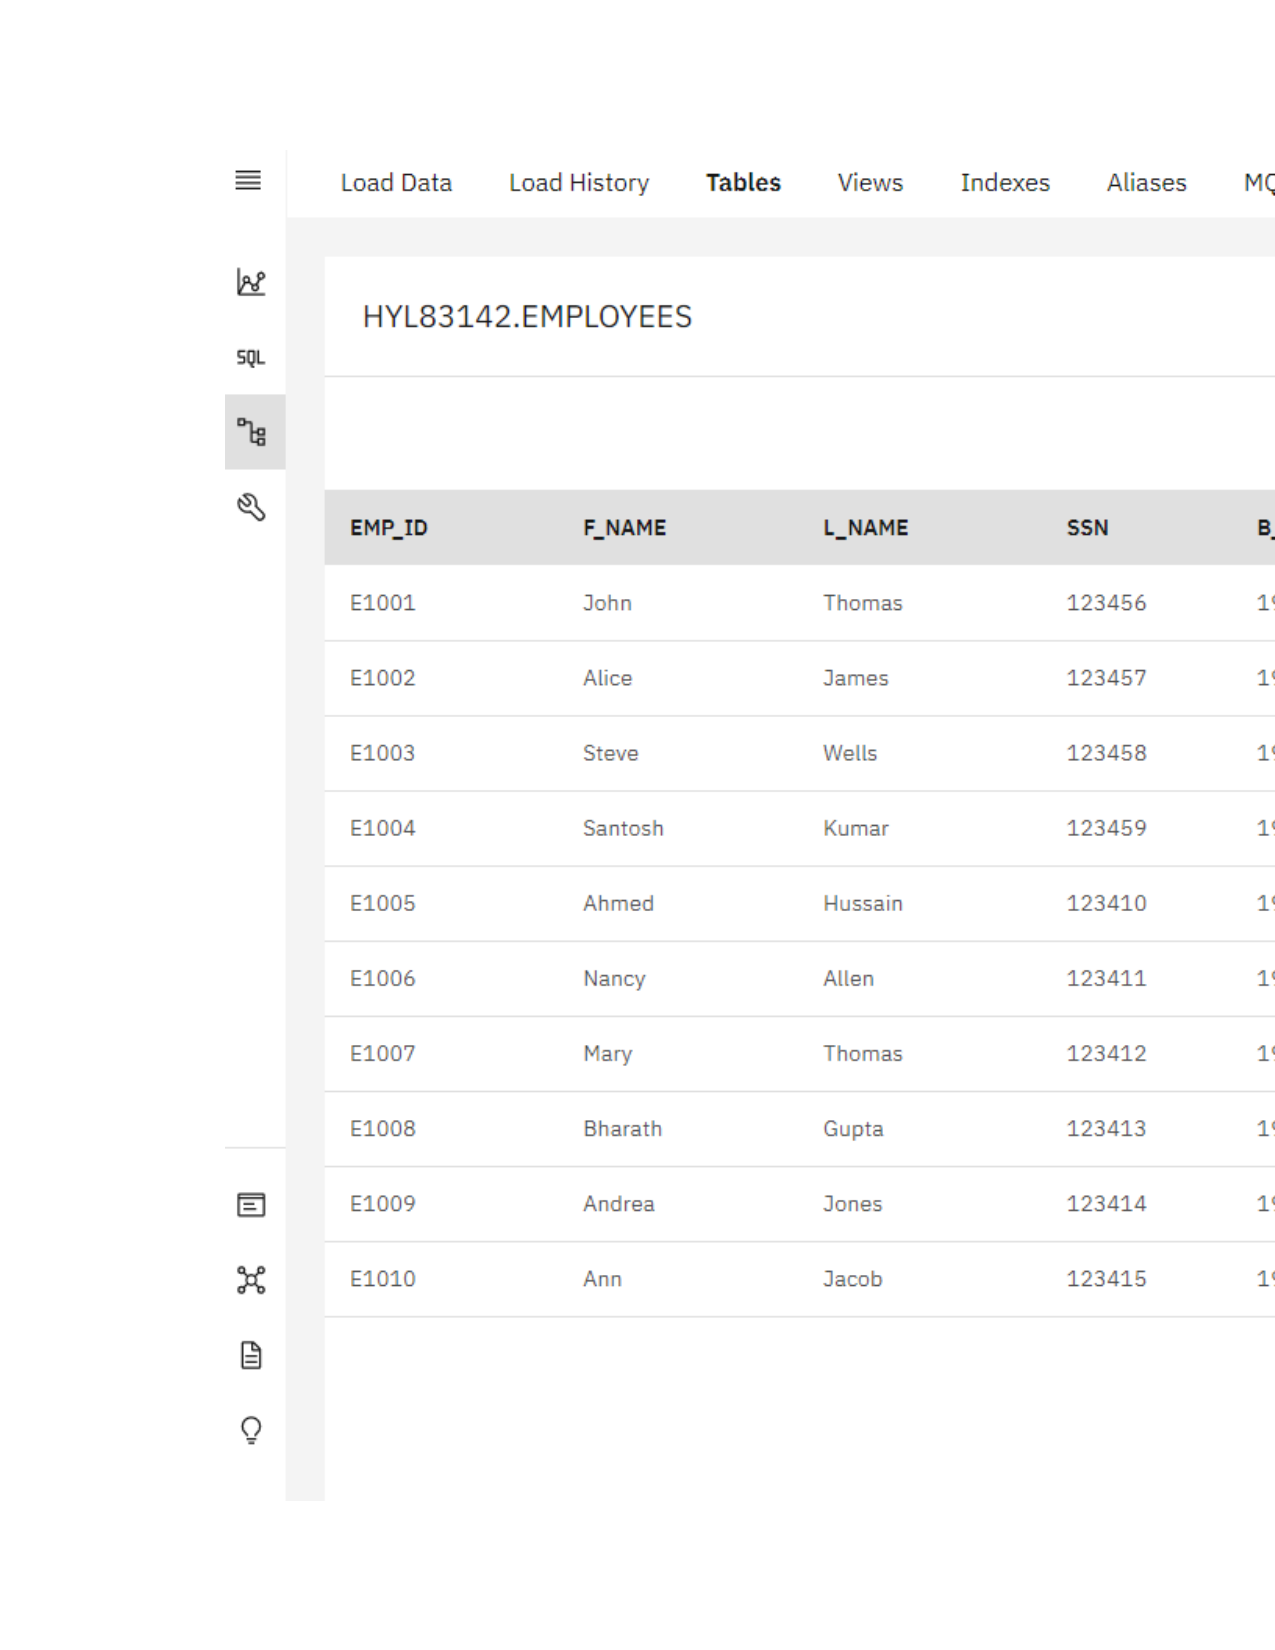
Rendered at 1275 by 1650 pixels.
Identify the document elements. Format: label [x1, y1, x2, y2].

picture [225, 150, 1275, 1501]
